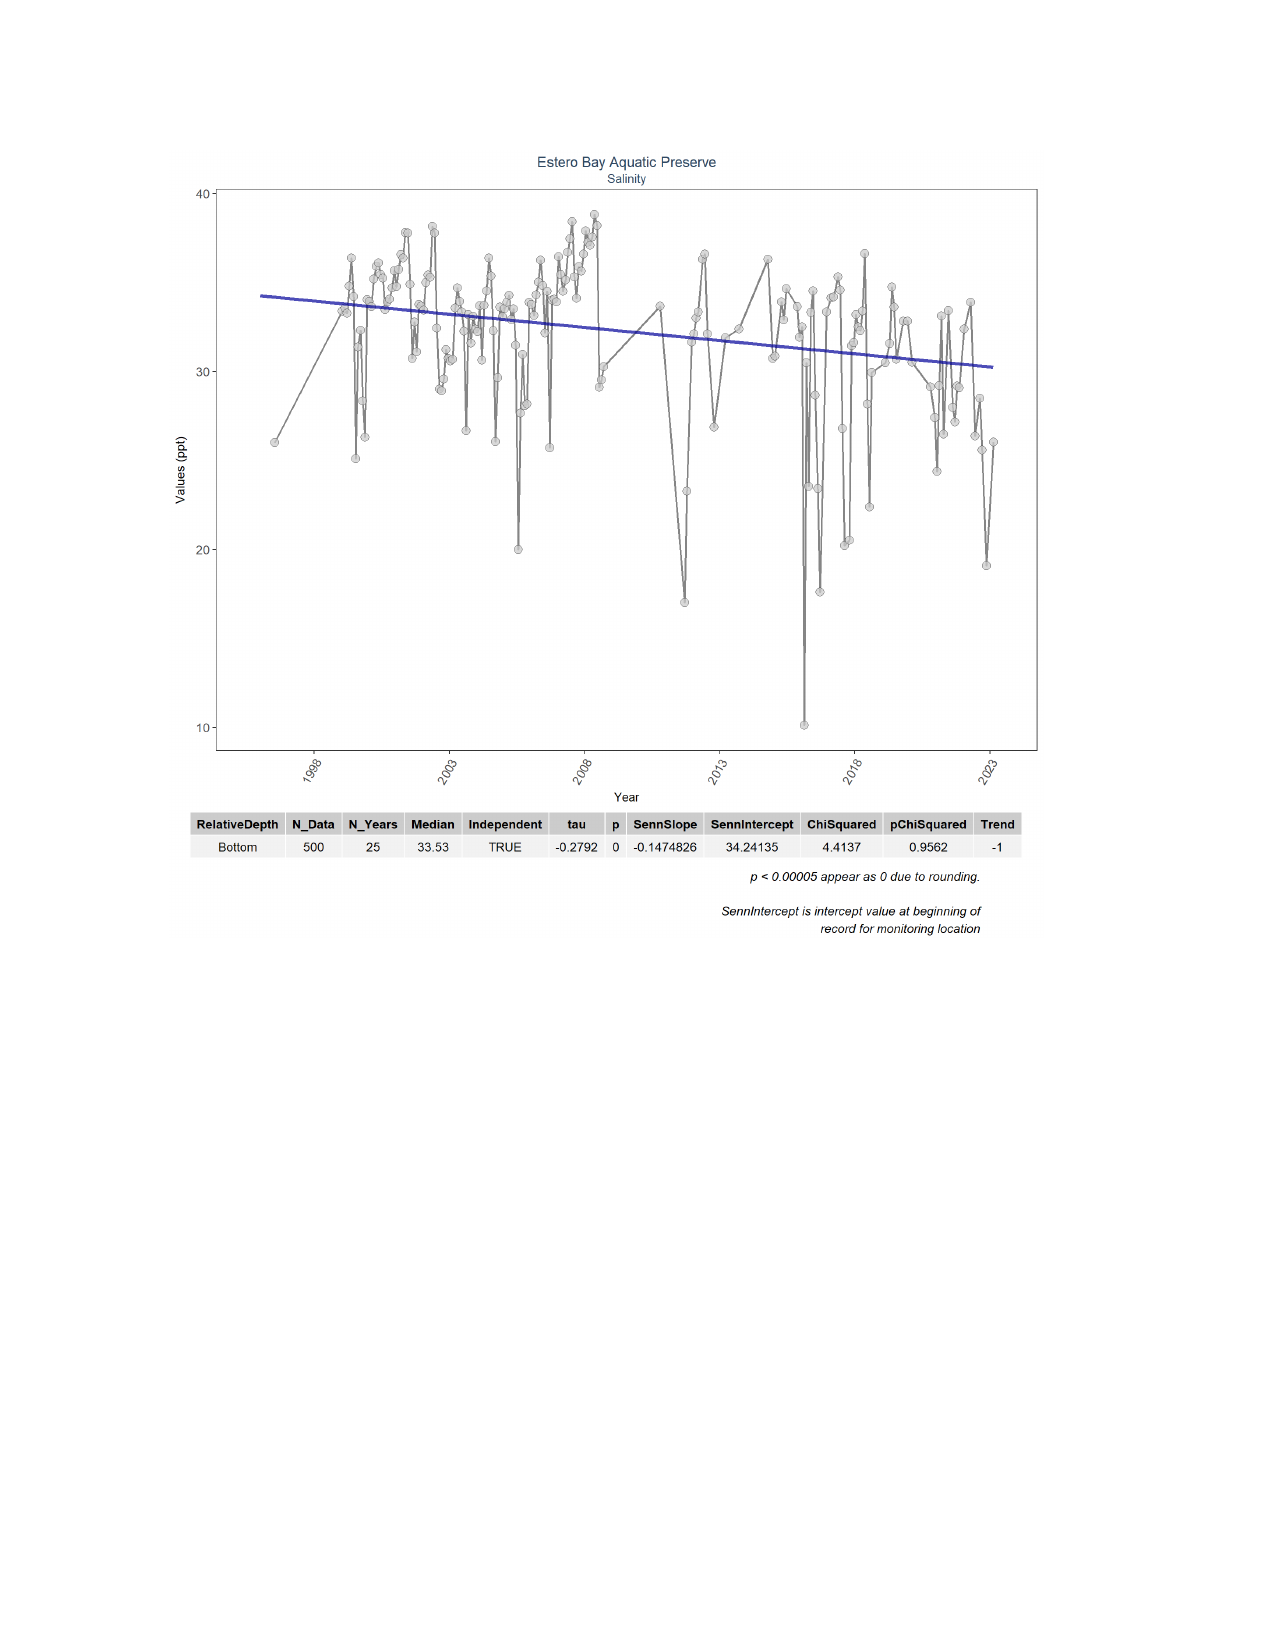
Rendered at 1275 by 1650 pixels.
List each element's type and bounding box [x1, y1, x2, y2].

picture [168, 150, 1044, 938]
